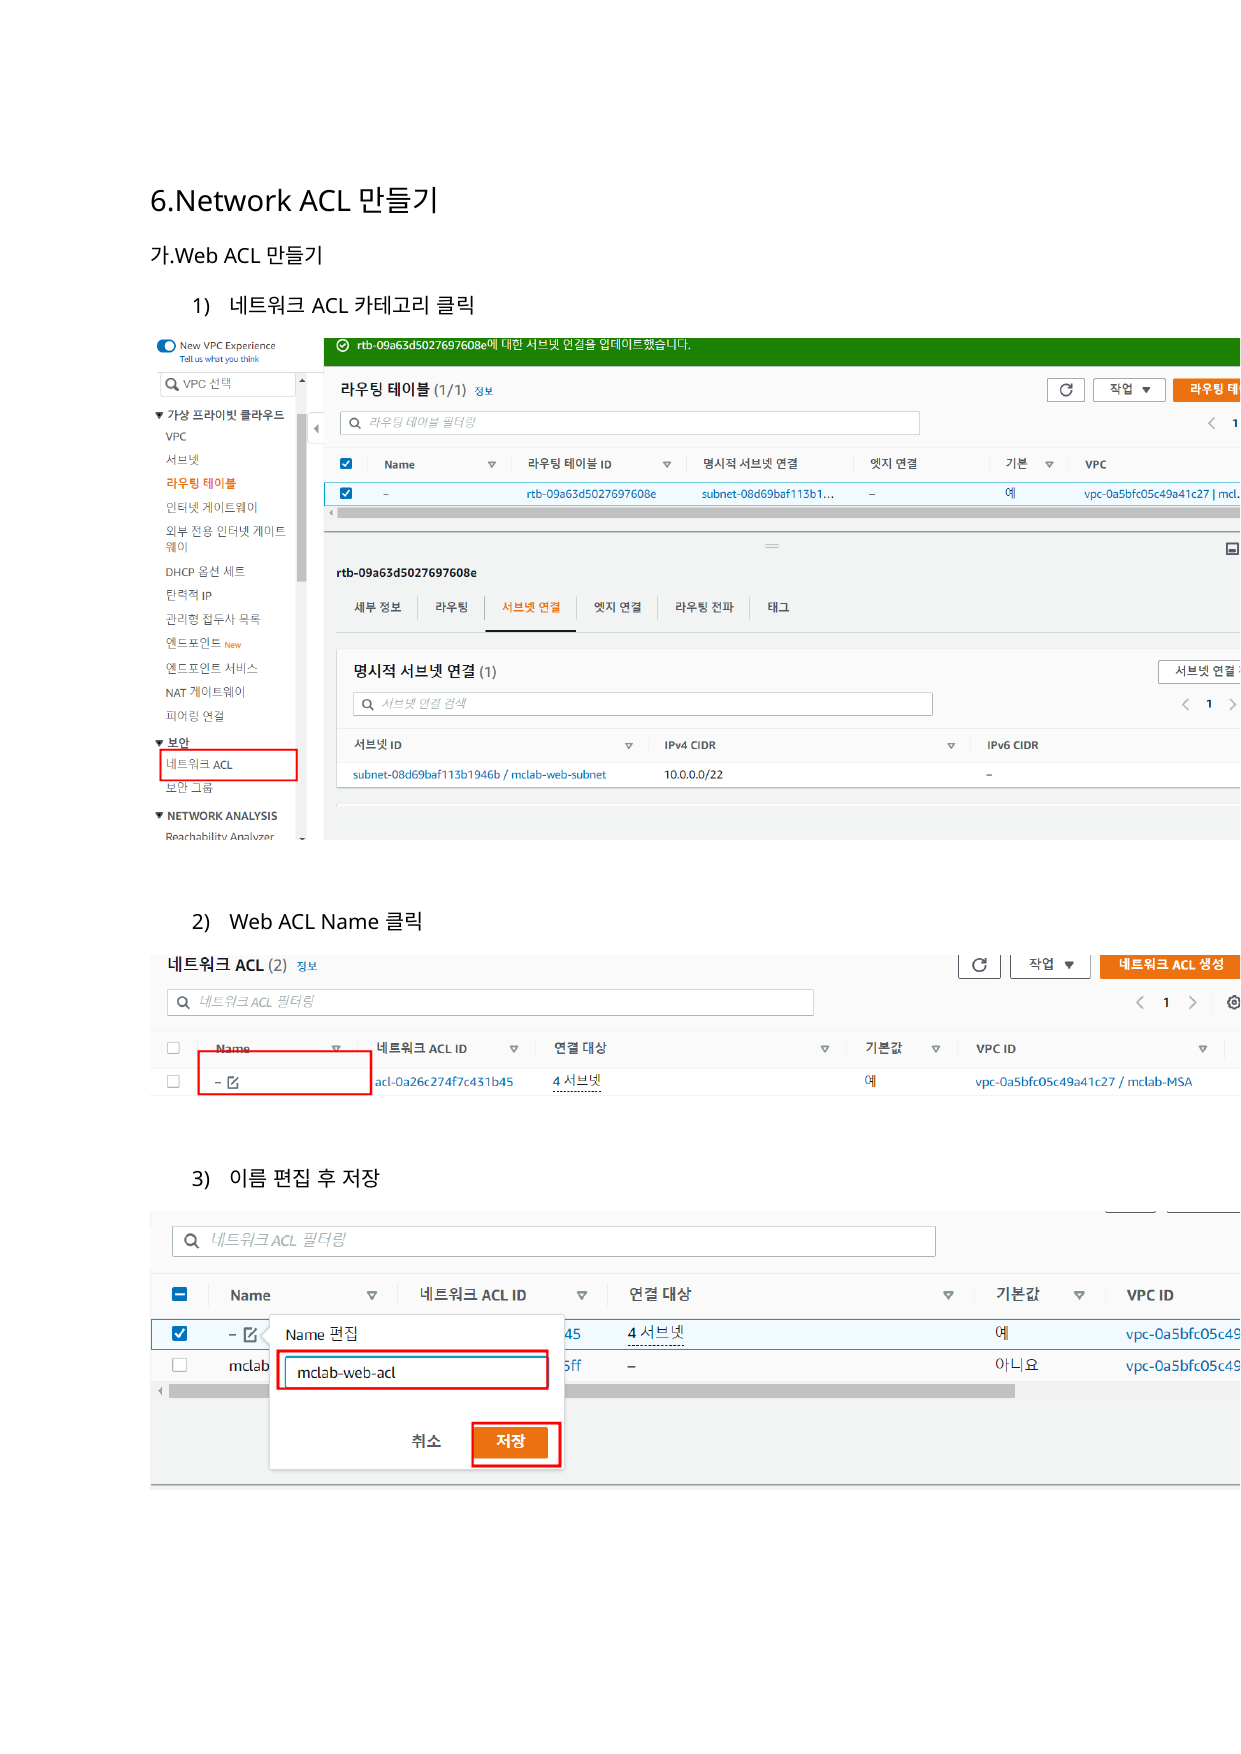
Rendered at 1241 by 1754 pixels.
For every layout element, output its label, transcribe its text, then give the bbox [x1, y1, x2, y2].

picture [150, 338, 1241, 840]
subtitle 6.Network ACL 만들기 [150, 177, 1090, 219]
picture [150, 1211, 1241, 1490]
list Web ACL Name 클릭 [192, 906, 1090, 936]
list 네트워크 ACL 카테고리 클릭 [192, 289, 1090, 319]
picture [150, 955, 1241, 1096]
subtitle 가.Web ACL 만들기 [150, 239, 1090, 270]
list 이름 편집 후 저장 [192, 1162, 1090, 1192]
